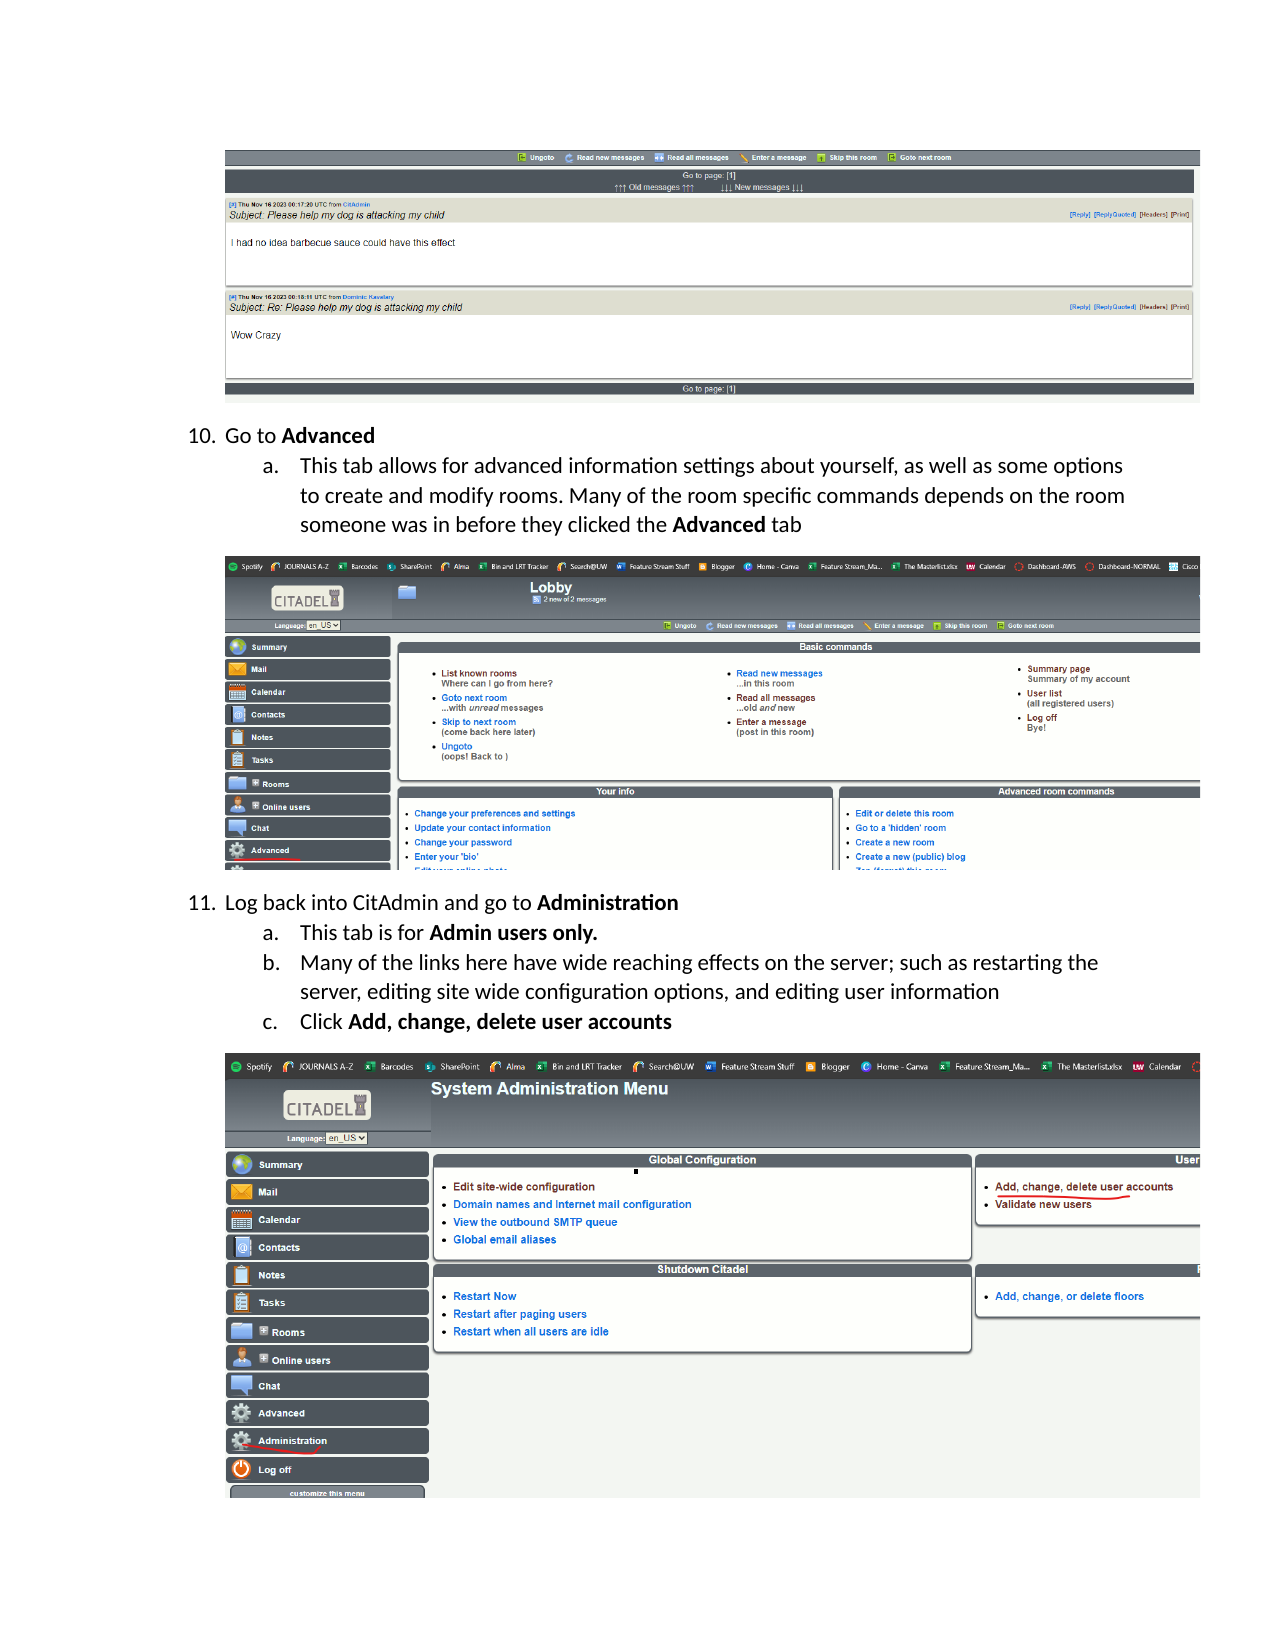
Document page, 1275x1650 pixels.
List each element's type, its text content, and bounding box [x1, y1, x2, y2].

list This tab is for Admin users only. [262, 918, 1125, 946]
picture [225, 556, 1200, 870]
picture [225, 150, 1200, 403]
list This tab allows for advanced information settings about yourself, as well as some options to create and modify rooms. Many of the room specific commands depends on the room someone was in before they clicked the Advanced tab [262, 451, 1125, 538]
list Go to Advanced [187, 421, 1125, 449]
list Many of the links here have wide reaching effects on the server; such as restarting the server, editing site wide configuration options, and editing user information [262, 948, 1125, 1005]
picture [225, 1053, 1200, 1498]
list Click Add, change, delete user accounts [262, 1007, 1125, 1035]
list Log back into CitAdmin and go to Administration [187, 888, 1125, 916]
